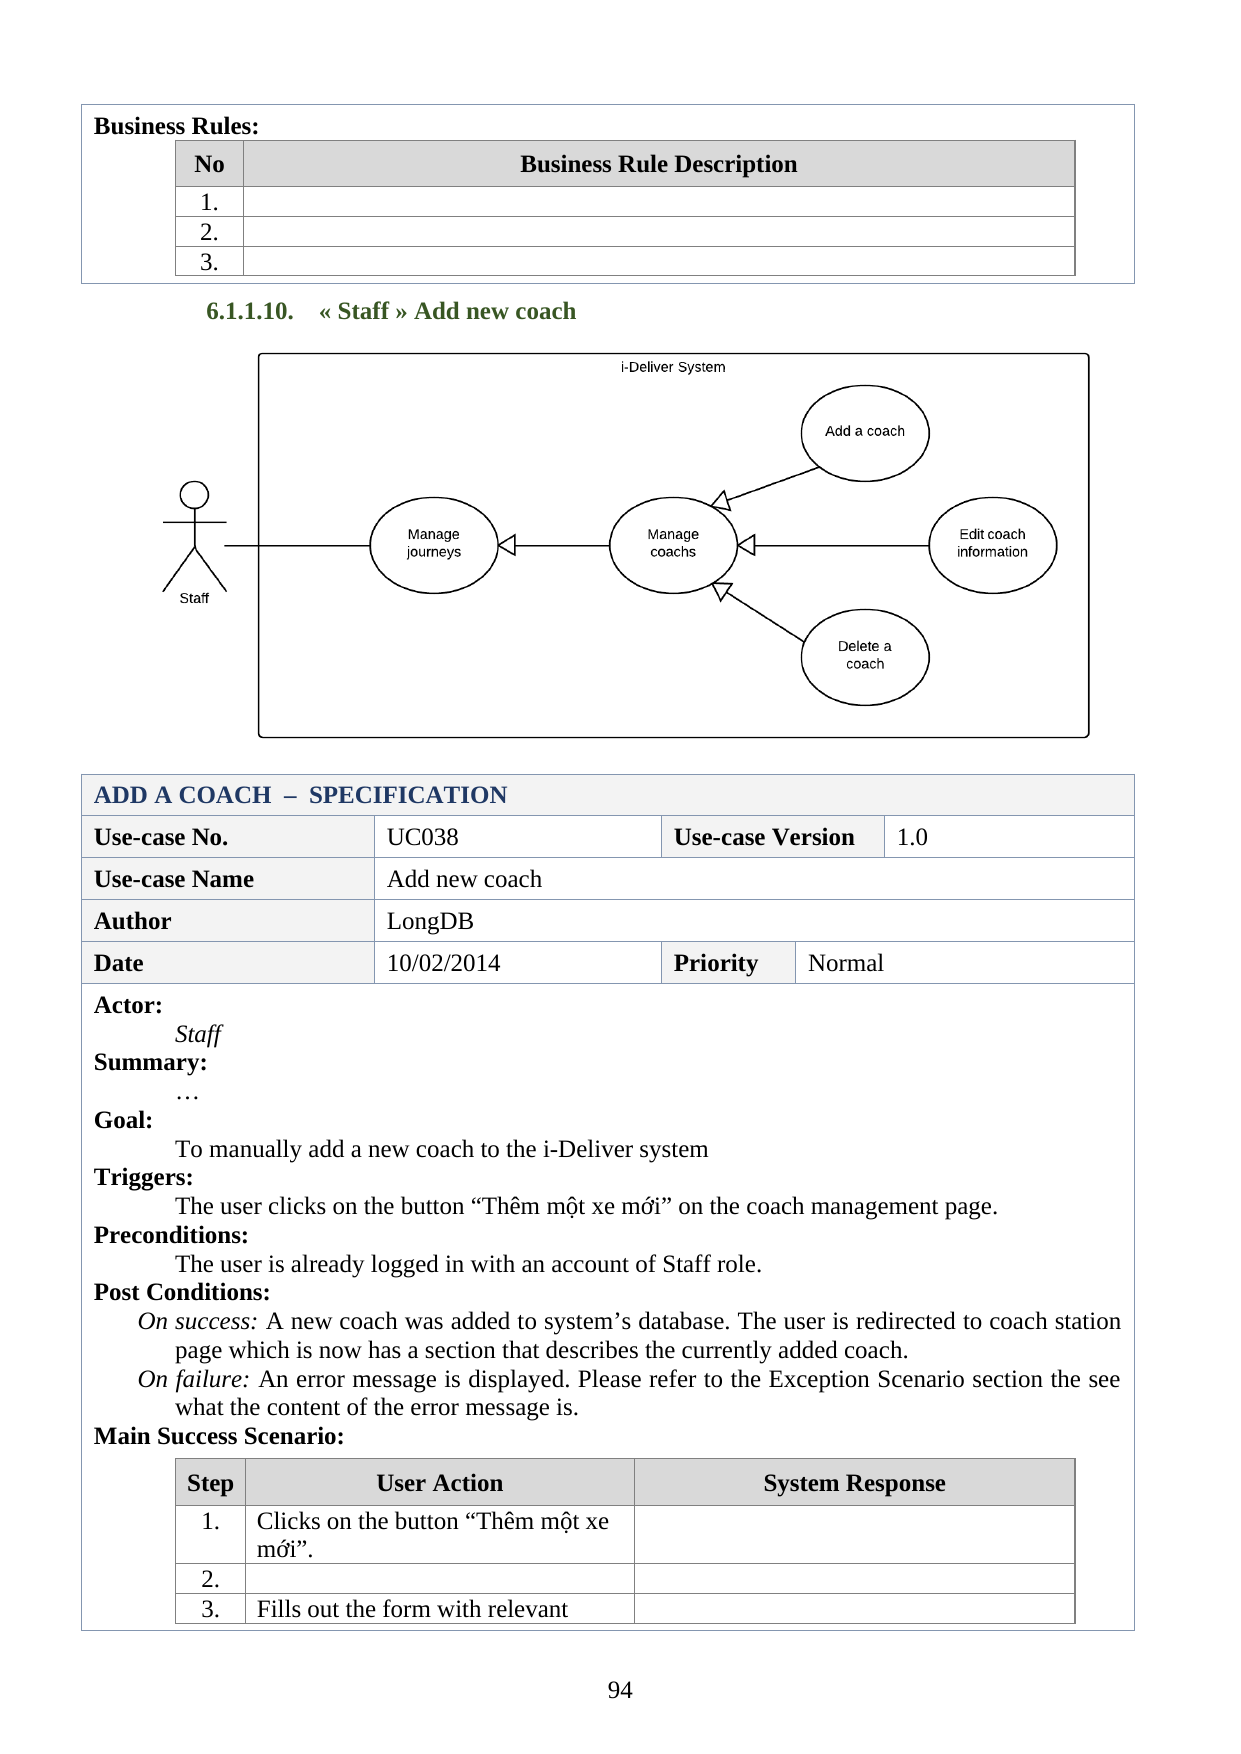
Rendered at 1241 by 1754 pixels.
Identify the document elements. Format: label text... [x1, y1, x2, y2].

table_cell Normal [796, 942, 1134, 983]
table_cell LongDB [375, 900, 1134, 941]
table_cell UC038 [375, 816, 661, 857]
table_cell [82, 105, 1134, 283]
table_cell Use-case No. [82, 816, 374, 857]
table_cell Use-case Version [662, 816, 884, 857]
table_cell Author [82, 900, 374, 941]
table_cell Use-case Name [82, 858, 374, 899]
table_cell Priority [662, 942, 795, 983]
table_cell Date [82, 942, 374, 983]
subtitle « Staff » Add new coach [206, 296, 1146, 325]
table_cell 1.0 [885, 816, 1134, 857]
table_cell Add new coach [375, 858, 1134, 899]
picture [112, 339, 1128, 755]
table_cell 10/02/2014 [375, 942, 661, 983]
table_header ADD A COACH – SPECIFICATION [82, 775, 1134, 815]
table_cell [82, 984, 1134, 1630]
